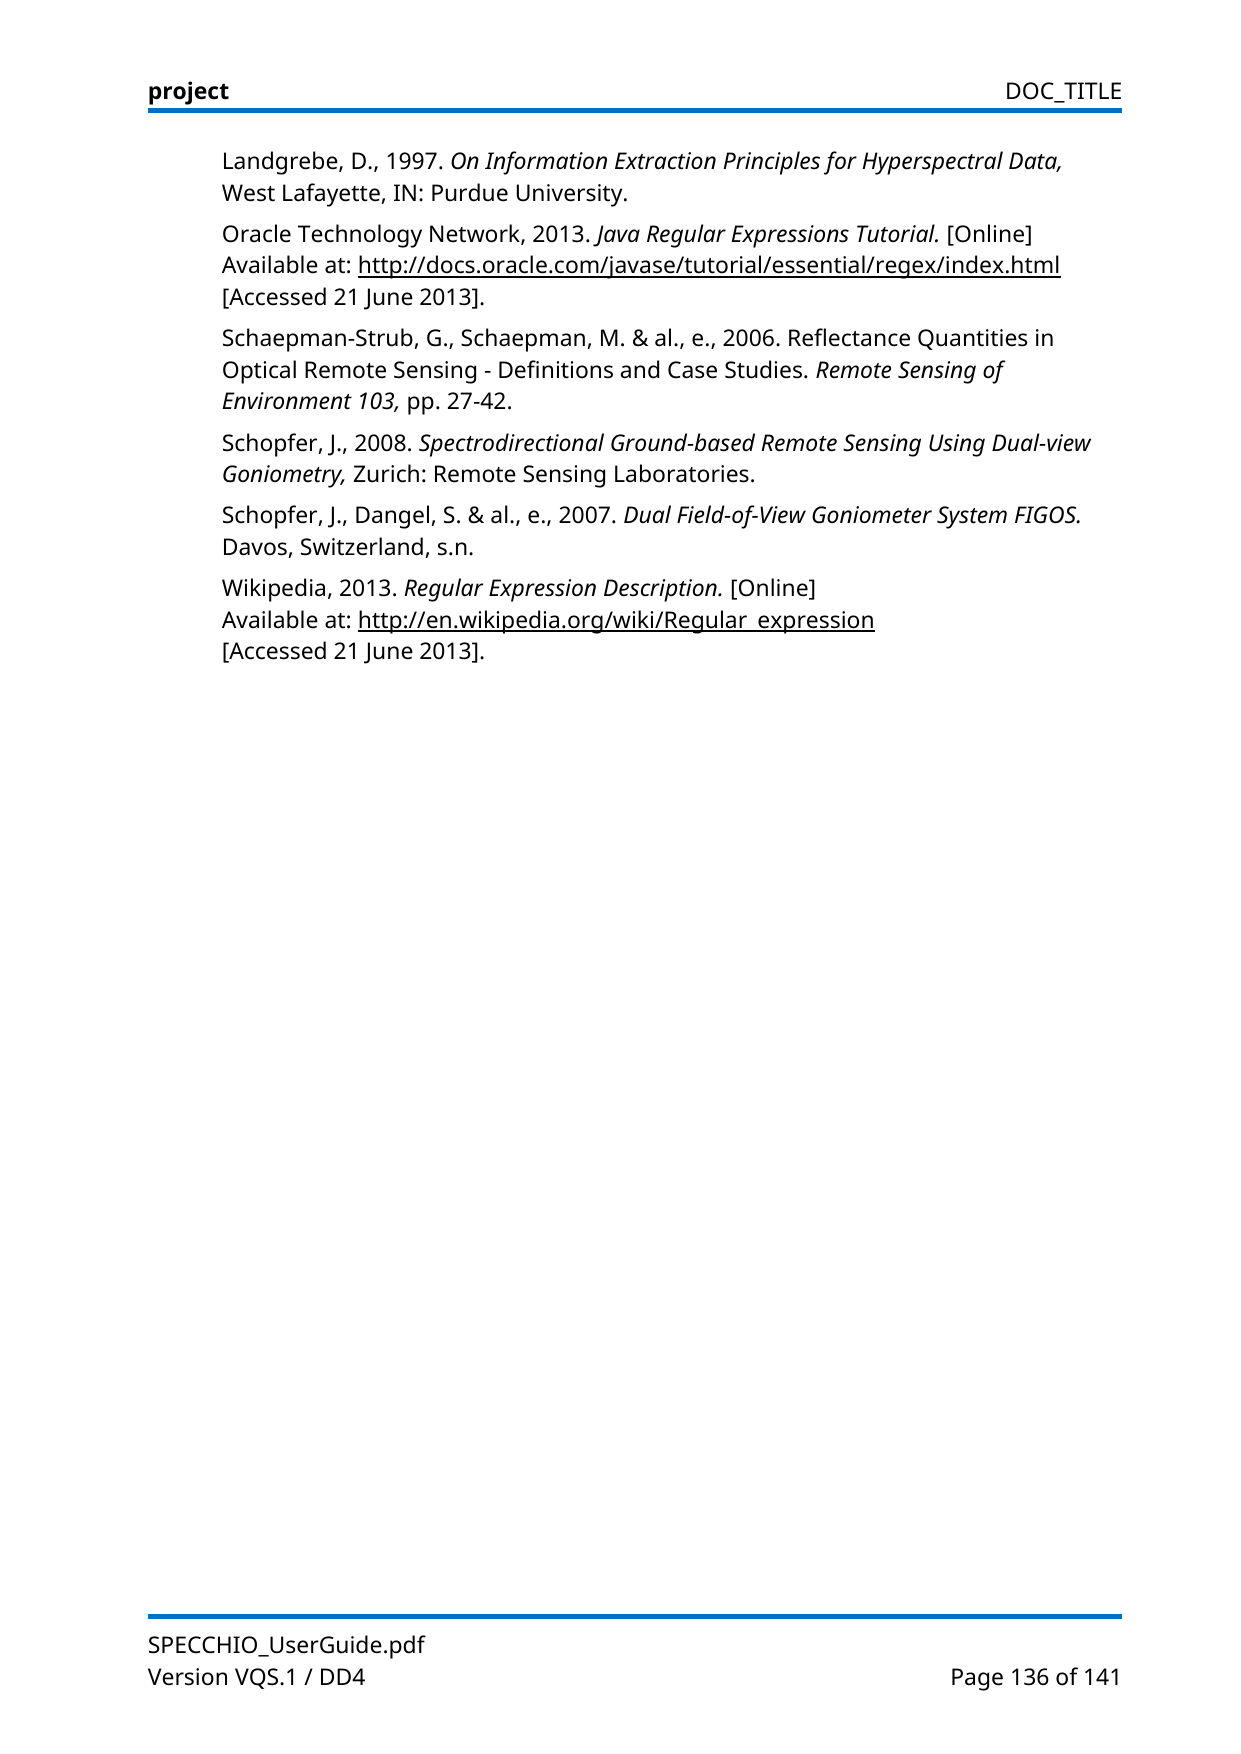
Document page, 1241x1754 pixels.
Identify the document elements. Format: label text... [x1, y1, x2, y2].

text Oracle Technology Network, 2013. Java Regular Expressions Tutorial. [Online] Available at: http://docs.oracle.com/javase/tutorial/essential/regex/index.html [Accessed 21 June 2013]. [222, 218, 1122, 312]
text Schopfer, J., 2008. Spectrodirectional Ground-based Remote Sensing Using Dual-view Goniometry, Zurich: Remote Sensing Laboratories. [222, 426, 1122, 489]
text Wikipedia, 2013. Regular Expression Description. [Online] Available at: http://en.wikipedia.org/wiki/Regular_expression [Accessed 21 June 2013]. [222, 572, 1122, 666]
text Schopfer, J., Dangel, S. & al., e., 2007. Dual Field-of-View Goniometer System FIGOS. Davos, Switzerland, s.n. [222, 499, 1122, 562]
text Landgrebe, D., 1997. On Information Extraction Principles for Hyperspectral Data, West Lafayette, IN: Purdue University. [222, 145, 1122, 208]
text Schaepman-Strub, G., Schaepman, M. & al., e., 2006. Reflectance Quantities in Optical Remote Sensing - Definitions and Case Studies. Remote Sensing of Environment 103, pp. 27-42. [222, 322, 1122, 416]
